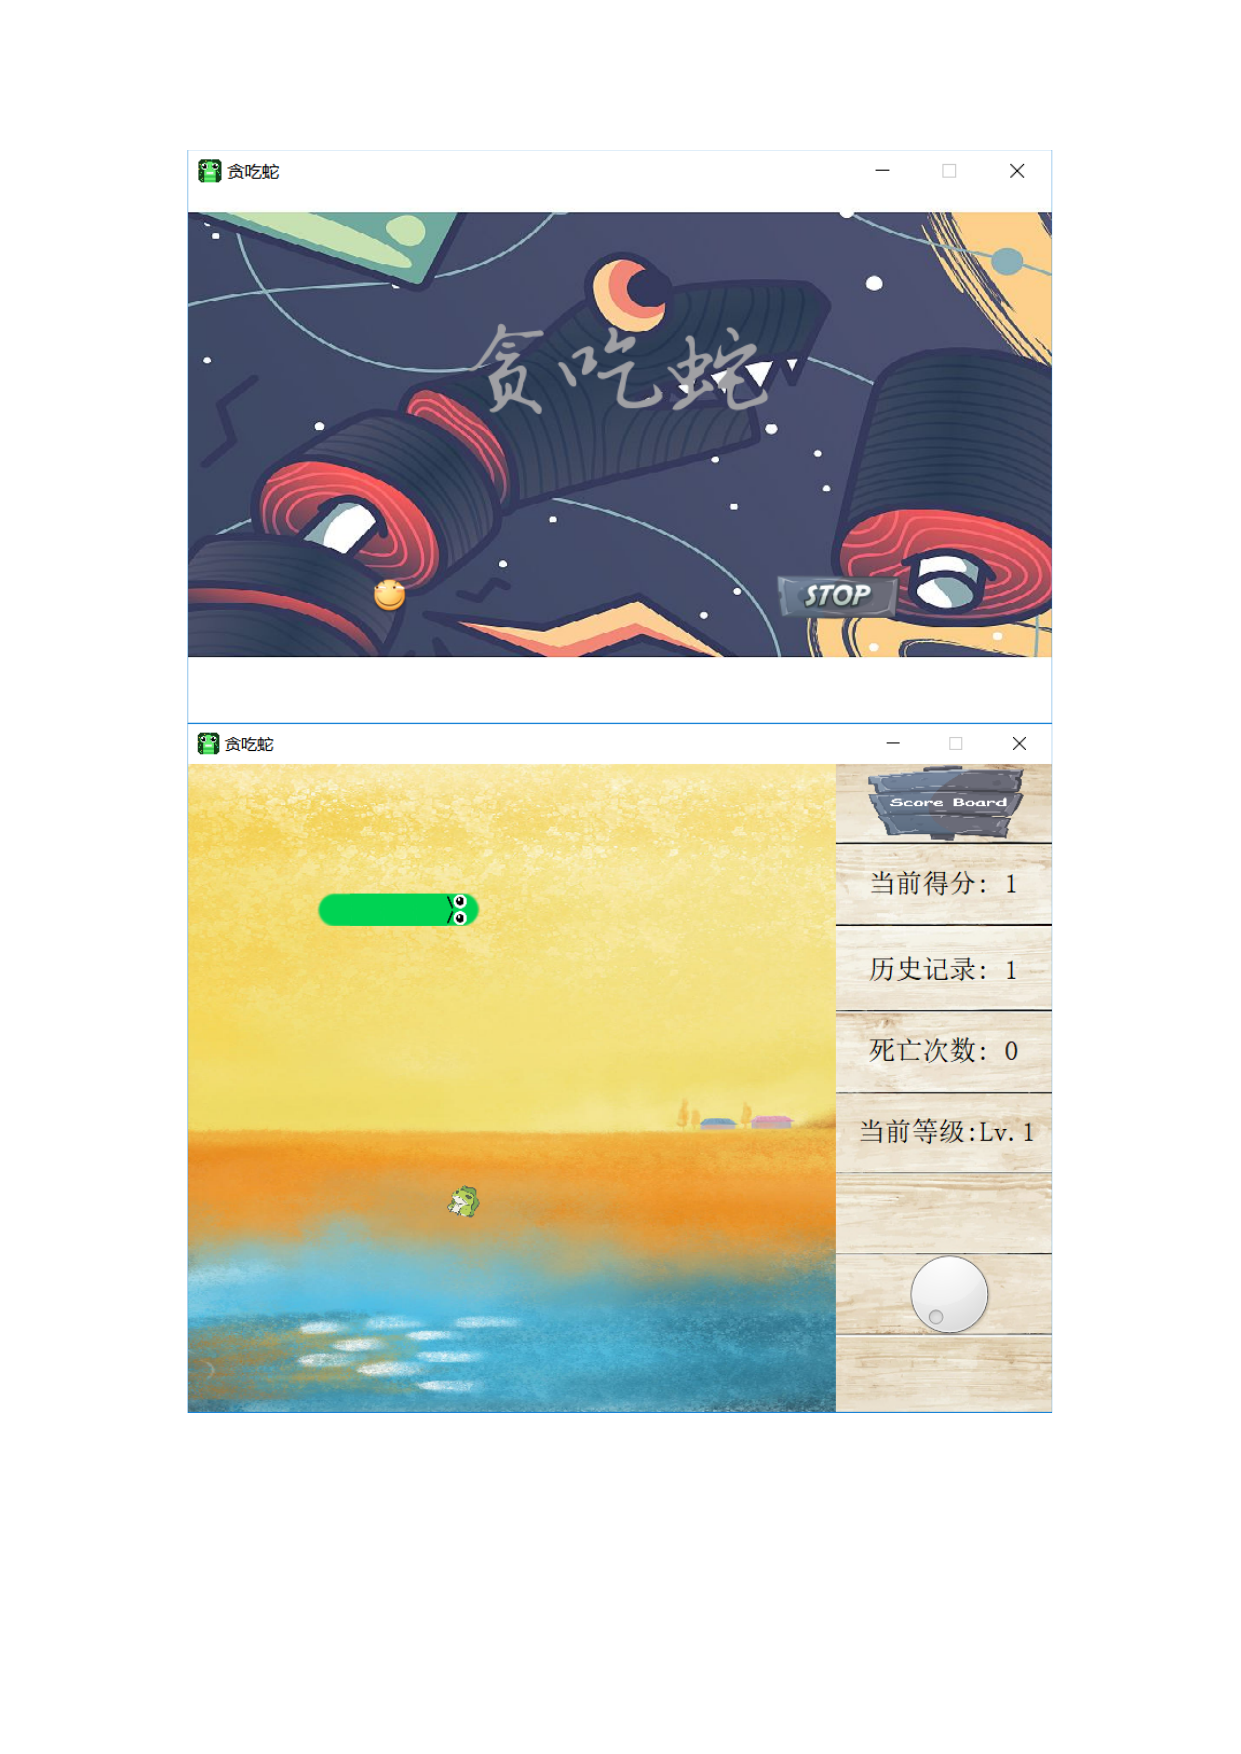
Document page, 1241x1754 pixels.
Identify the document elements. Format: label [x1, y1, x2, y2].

picture [187, 150, 1053, 1413]
